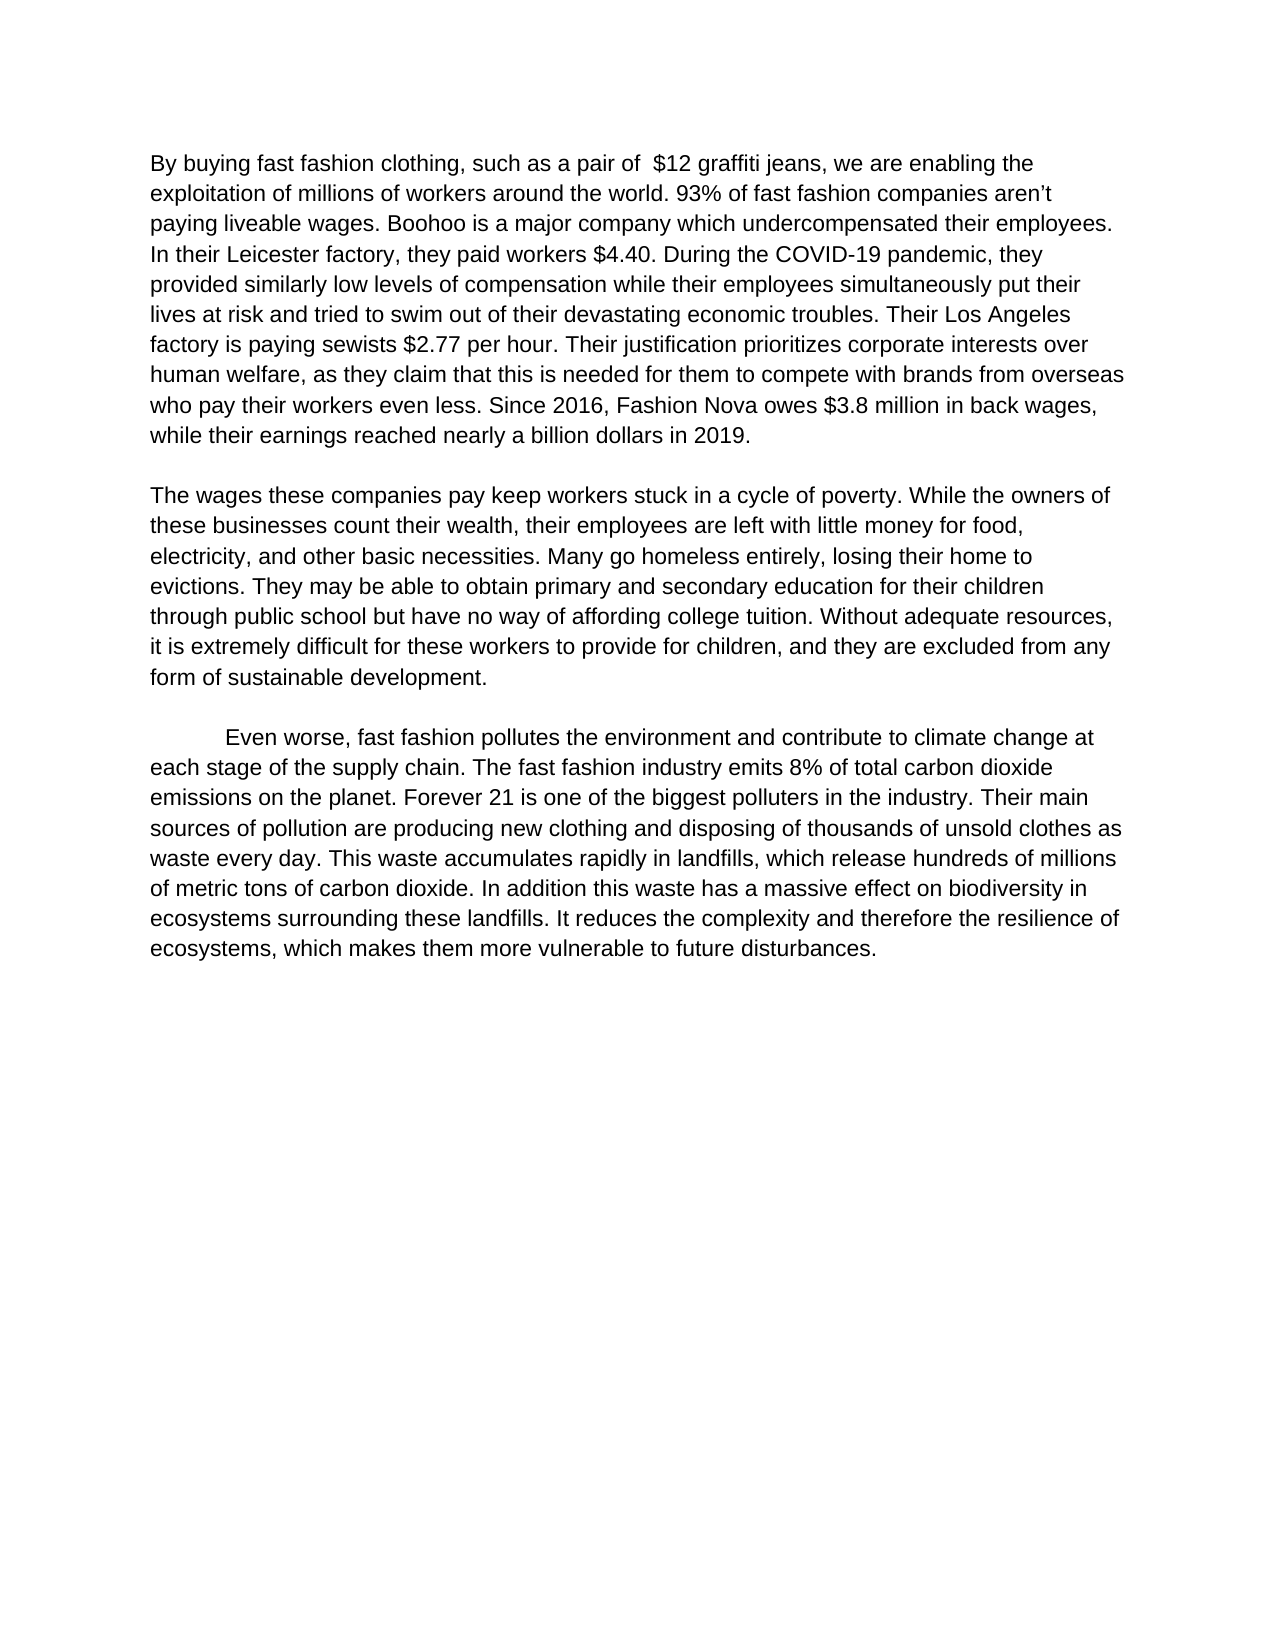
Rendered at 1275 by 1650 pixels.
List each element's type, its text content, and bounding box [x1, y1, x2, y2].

text The wages these companies pay keep workers stuck in a cycle of poverty. While the owners of these businesses count their wealth, their employees are left with little money for food, electricity, and other basic necessities. Many go homeless entirely, losing their home to evictions. They may be able to obtain primary and secondary education for their children through public school but have no way of affording college tuition. Without adequate resources, it is extremely difficult for these workers to provide for children, and they are excluded from any form of sustainable development. [150, 482, 1125, 690]
text By buying fast fashion clothing, such as a pair of $12 graffiti jeans, we are enabling the exploitation of millions of workers around the world. 93% of fast fashion companies aren’t paying liveable wages. Boohoo is a major company which undercompensated their employees. In their Leicester factory, they paid workers $4.40. During the COVID-19 pandemic, they provided similarly low levels of compensation while their employees simultaneously put their lives at risk and tried to swim out of their devastating economic troubles. Their Los Angeles factory is paying sewists $2.77 per hour. Their justification prioritizes corporate interests over human welfare, as they claim that this is needed for them to compete with brands from overseas who pay their workers even less. Since 2016, Fashion Nova owes $3.8 million in back wages, while their earnings reached nearly a billion dollars in 2019. [150, 150, 1125, 448]
text Even worse, fast fashion pollutes the environment and contribute to climate change at each stage of the supply chain. The fast fashion industry emits 8% of total carbon dioxide emissions on the planet. Forever 21 is one of the biggest polluters in the industry. Their main sources of pollution are producing new clothing and disposing of thousands of unsold clothes as waste every day. This waste accumulates rapidly in landfills, which release hundreds of millions of metric tons of carbon dioxide. In addition this waste has a massive effect on biodiversity in ecosystems surrounding these landfills. It reduces the complexity and therefore the resilience of ecosystems, which makes them more vulnerable to future disturbances. [150, 724, 1125, 962]
